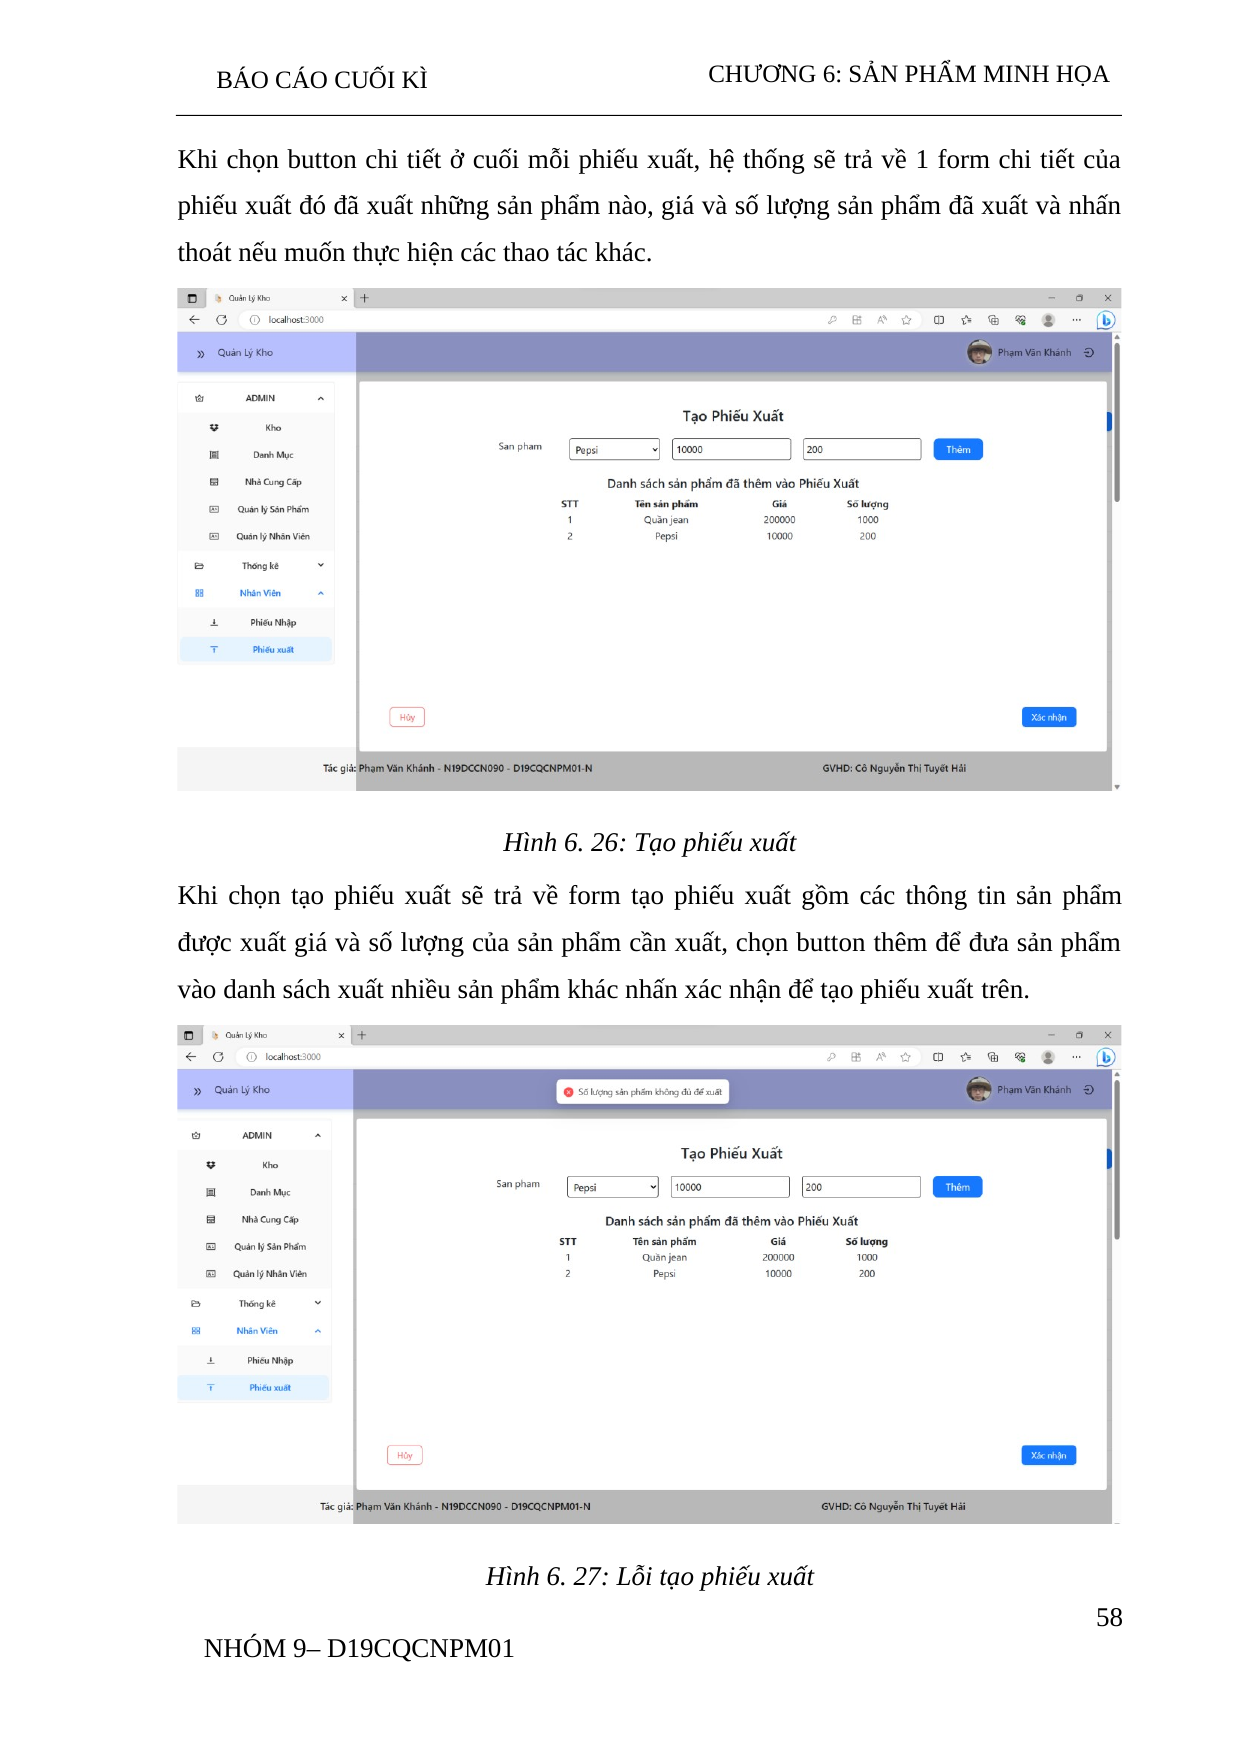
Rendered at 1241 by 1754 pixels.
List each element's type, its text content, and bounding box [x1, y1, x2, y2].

text Hình 6. 27: Lỗi tạo phiếu xuất [486, 1041, 1171, 1591]
text Khi chọn button chi tiết ở cuối mỗi phiếu xuất, hệ thống sẽ trả về 1 form chi tiết của phiếu xuất đó đã xuất những sản phẩm nào, giá và số lượng sản phẩm đã xuất và nhấn thoát nếu muốn thực hiện các thao tác khác. [177, 143, 1122, 267]
picture [177, 288, 1122, 791]
picture [177, 1025, 1122, 1524]
text Khi chọn tạo phiếu xuất sẽ trả về form tạo phiếu xuất gồm các thông tin sản phẩm được xuất giá và số lượng của sản phẩm cần xuất, chọn button thêm để đưa sản phẩm vào danh sách xuất nhiều sản phẩm khác nhấn xác nhận để tạo phiếu xuất trên. [177, 879, 1123, 1004]
text Hình 6. 26: Tạo phiếu xuất [503, 303, 1171, 858]
